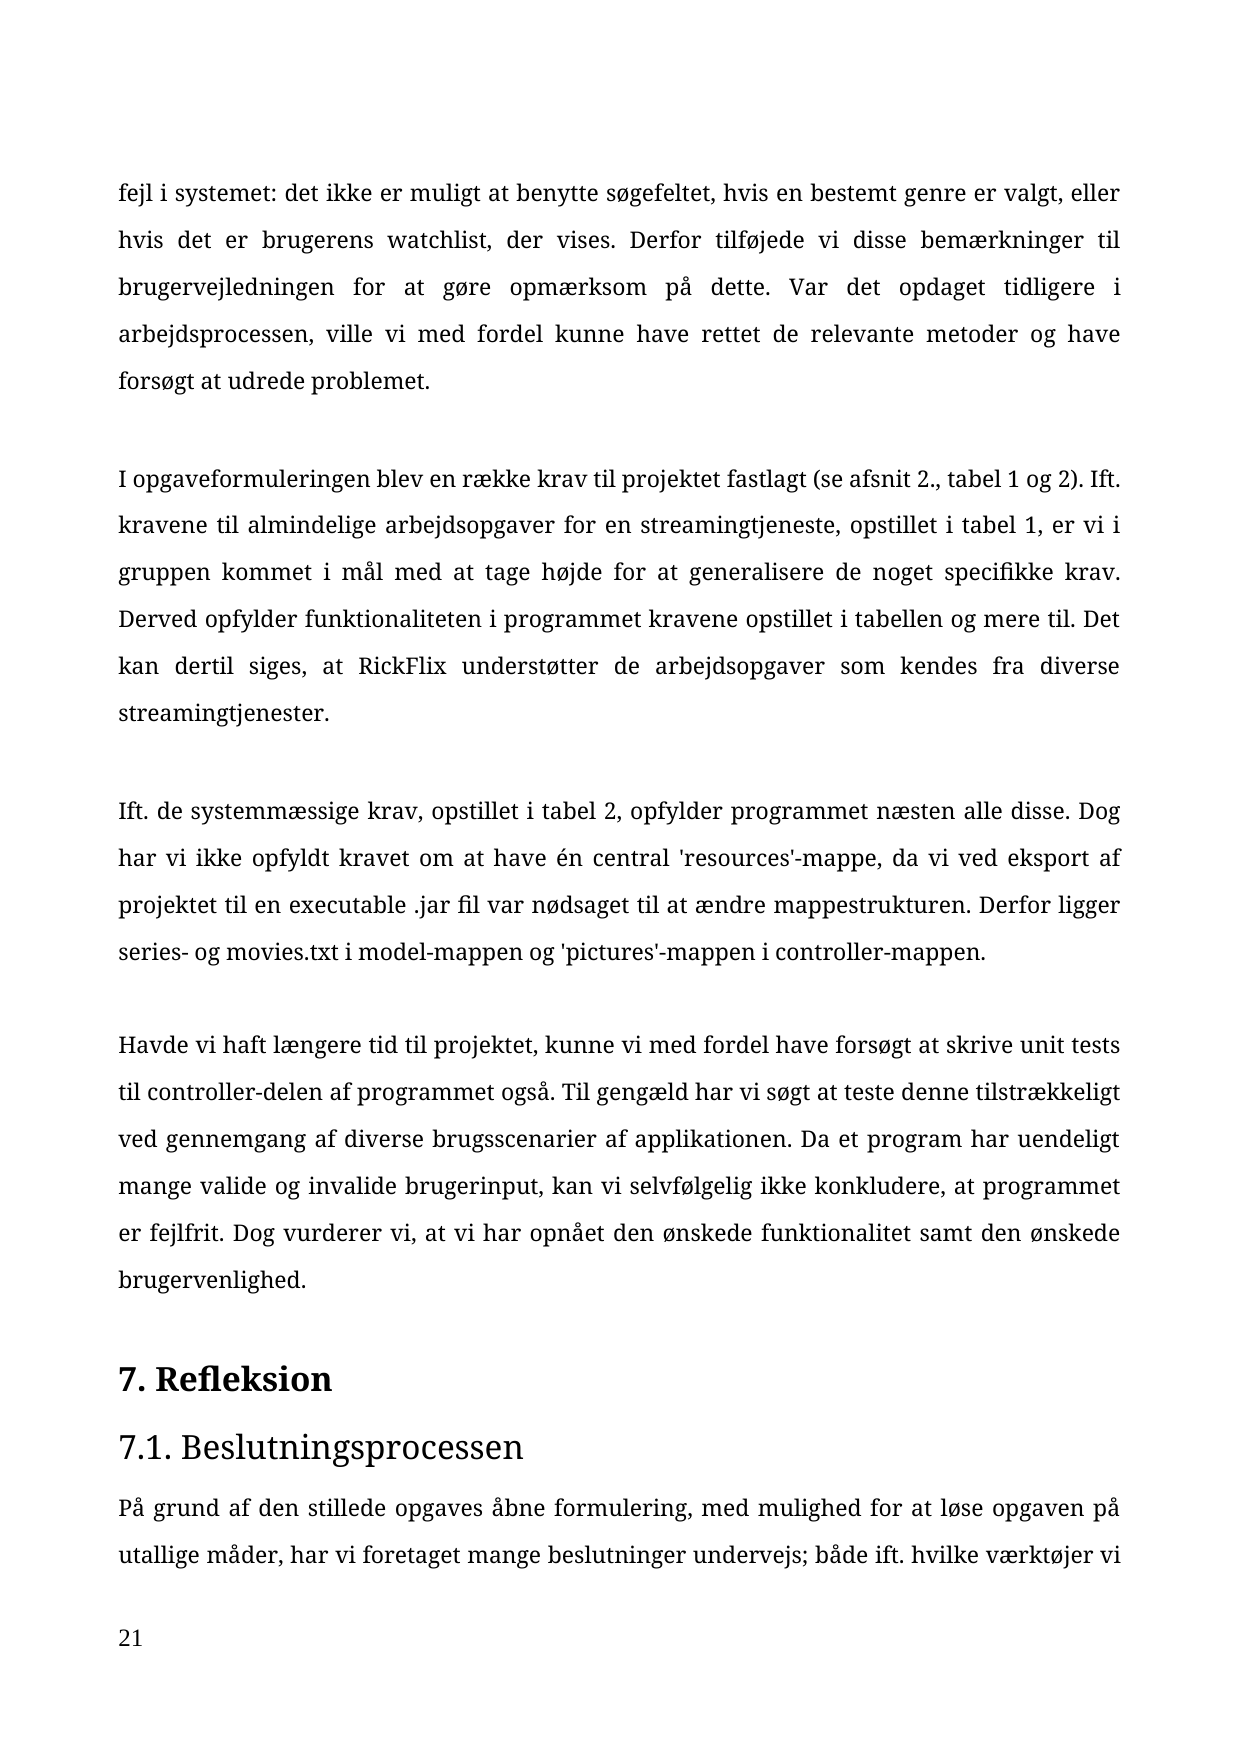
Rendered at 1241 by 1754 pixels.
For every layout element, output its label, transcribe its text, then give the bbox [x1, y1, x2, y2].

text Havde vi haft længere tid til projektet, kunne vi med fordel have forsøgt at skrive unit tests til controller-delen af programmet også. Til gengæld har vi søgt at teste denne tilstrækkeligt ved gennemgang af diverse brugsscenarier af applikationen. Da et program har uendeligt mange valide og invalide brugerinput, kan vi selvfølgelig ikke konkludere, at programmet er fejlfrit. Dog vurderer vi, at vi har opnået den ønskede funktionalitet samt den ønskede brugervenlighed. [118, 1029, 1122, 1295]
subtitle 7. Refleksion [118, 1356, 1122, 1401]
text Ift. de systemmæssige krav, opstillet i tabel 2, opfylder programmet næsten alle disse. Dog har vi ikke opfyldt kravet om at have én central 'resources'-mappe, da vi ved eksport af projektet til en executable .jar fil var nødsaget til at ændre mappestrukturen. Derfor ligger series- og movies.txt i model-mappen og 'pictures'-mappen i controller-mappen. [118, 795, 1122, 967]
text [118, 177, 1122, 396]
subtitle 7.1. Beslutningsprocessen [118, 1424, 1122, 1469]
text I opgaveformuleringen blev en række krav til projektet fastlagt (se afsnit 2., tabel 1 og 2). Ift. kravene til almindelige arbejdsopgaver for en streamingtjeneste, opstillet i tabel 1, er vi i gruppen kommet i mål med at tage højde for at generalisere de noget specifikke krav. Derved opfylder funktionaliteten i programmet kravene opstillet i tabellen og mere til. Det kan dertil siges, at RickFlix understøtter de arbejdsopgaver som kendes fra diverse streamingtjenester. [118, 463, 1122, 728]
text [118, 1492, 1122, 1570]
